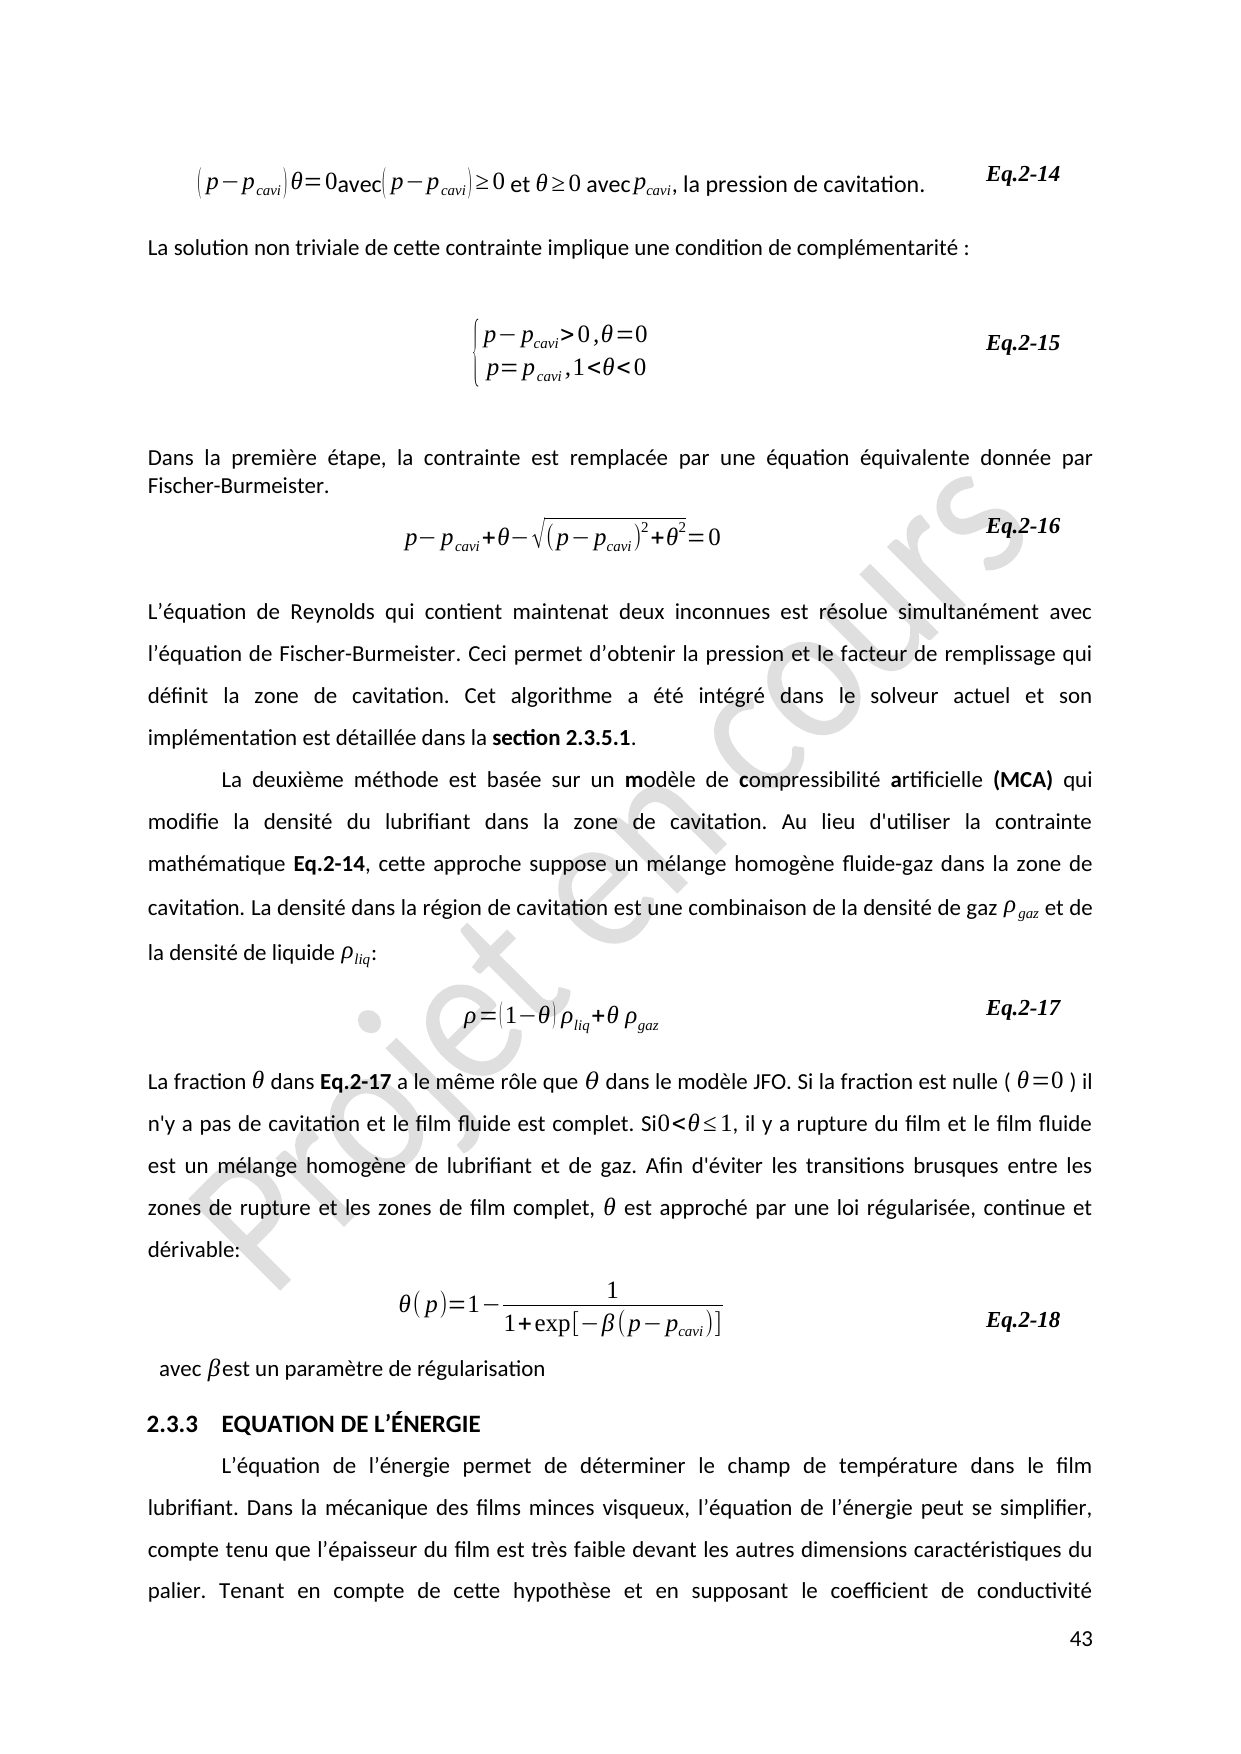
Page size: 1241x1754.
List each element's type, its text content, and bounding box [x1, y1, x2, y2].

subtitle Equation de l’énergie [146, 1408, 1093, 1438]
text La deuxième méthode est basée sur un modèle de compressibilité artificielle (MCA) qui modifie la densité du lubrifiant dans la zone de cavitation. Au lieu d'utiliser la contrainte mathématique Eq.2-14, cette approche suppose un mélange homogène fluide-gaz dans la zone de cavitation. La densité dans la région de cavitation est une combinaison de la densité de gaz et de la densité de liquide : [148, 765, 1093, 968]
table_header [148, 317, 974, 402]
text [148, 1451, 1093, 1605]
table_header [975, 1277, 1093, 1395]
table_header [148, 500, 974, 584]
table_header [975, 500, 1093, 584]
table_header [975, 317, 1093, 402]
table_header avec est un paramètre de régularisation [148, 1277, 974, 1395]
table_header [148, 982, 974, 1067]
text La solution non triviale de cette contrainte implique une condition de complémentarité : [148, 233, 1093, 261]
table_header [975, 982, 1093, 1067]
text L’équation de Reynolds qui contient maintenat deux inconnues est résolue simultanément avec l’équation de Fischer-Burmeister. Ceci permet d’obtenir la pression et le facteur de remplissage qui définit la zone de cavitation. Cet algorithme a été intégré dans le solveur actuel et son implémentation est détaillée dans la section 2.3.5.1. [148, 597, 1093, 751]
table_header [975, 148, 1093, 233]
text La fraction dans Eq.2-17 a le même rôle que 𝜃 dans le modèle JFO. Si la fraction est nulle ( ) il n'y a pas de cavitation et le film fluide est complet. Si, il y a rupture du film et le film fluide est un mélange homogène de lubrifiant et de gaz. Afin d'éviter les transitions brusques entre les zones de rupture et les zones de film complet, est approché par une loi régularisée, continue et dérivable: [148, 1067, 1093, 1263]
text Dans la première étape, la contrainte est remplacée par une équation équivalente donnée par Fischer-Burmeister. [148, 443, 1093, 499]
table_header avec et avec, la pression de cavitation. [148, 148, 974, 233]
